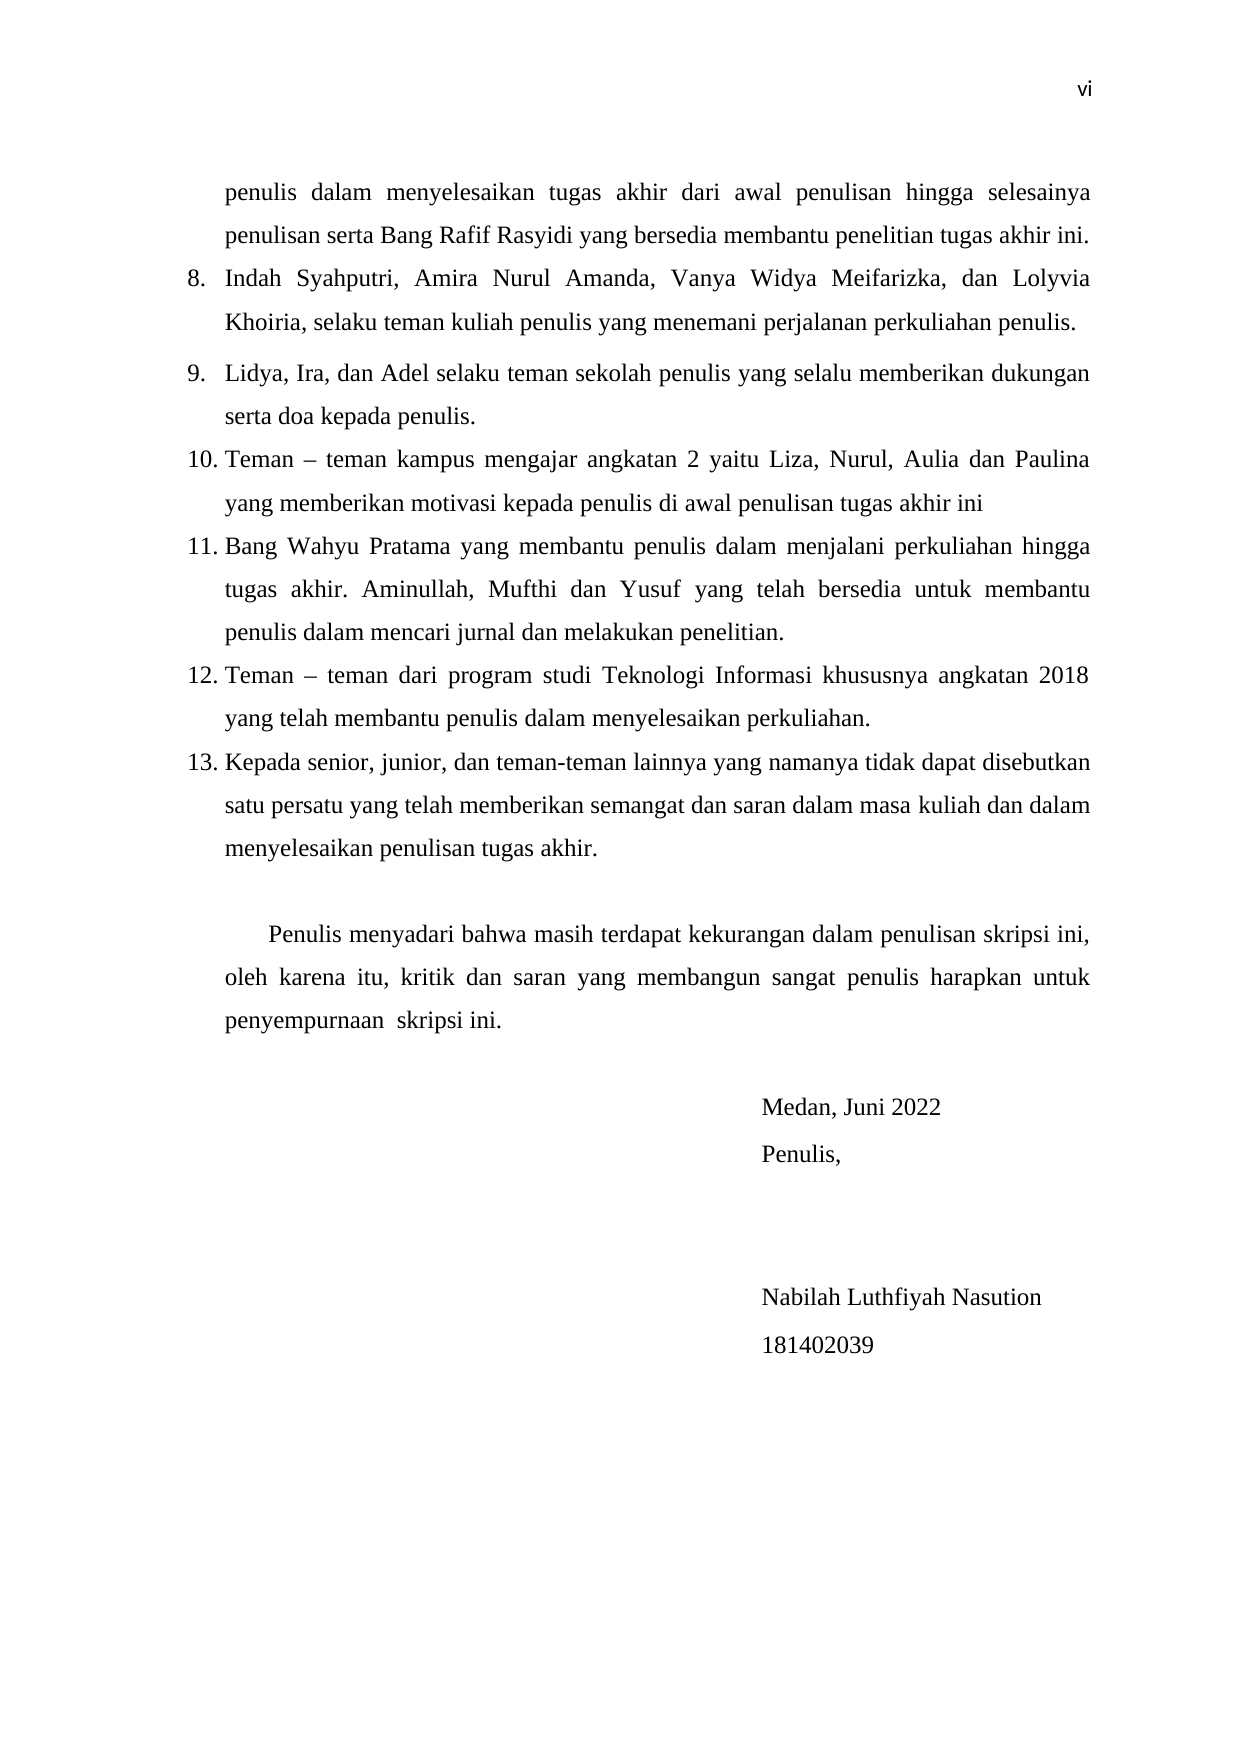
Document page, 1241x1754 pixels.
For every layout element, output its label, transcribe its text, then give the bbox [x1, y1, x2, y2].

list Teman – teman kampus mengajar angkatan 2 yaitu Liza, Nurul, Aulia dan Paulina yang memberikan motivasi kepada penulis di awal penulisan tugas akhir ini [187, 444, 1090, 516]
list Indah Syahputri, Amira Nurul Amanda, Vanya Widya Meifarizka, dan Lolyvia Khoiria, selaku teman kuliah penulis yang menemani perjalanan perkuliahan penulis. [187, 263, 1090, 335]
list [187, 177, 1090, 249]
text Medan, Juni 2022 [761, 1092, 1092, 1120]
text 181402039 [761, 1330, 1092, 1359]
list Lidya, Ira, dan Adel selaku teman sekolah penulis yang selalu memberikan dukungan serta doa kepada penulis. [187, 358, 1090, 430]
text Penulis, [761, 1139, 1092, 1168]
list Kepada senior, junior, dan teman-teman lainnya yang namanya tidak dapat disebutkan satu persatu yang telah memberikan semangat dan saran dalam masa kuliah dan dalam menyelesaikan penulisan tugas akhir. [187, 747, 1090, 862]
list Teman – teman dari program studi Teknologi Informasi khususnya angkatan 2018 yang telah membantu penulis dalam menyelesaikan perkuliahan. [187, 660, 1090, 732]
list Bang Wahyu Pratama yang membantu penulis dalam menjalani perkuliahan hingga tugas akhir. Aminullah, Mufthi dan Yusuf yang telah bersedia untuk membantu penulis dalam mencari jurnal dan melakukan penelitian. [187, 531, 1090, 646]
text Nabilah Luthfiyah Nasution [761, 1282, 1092, 1311]
text Penulis menyadari bahwa masih terdapat kekurangan dalam penulisan skripsi ini, oleh karena itu, kritik dan saran yang membangun sangat penulis harapkan untuk penyempurnaan skripsi ini. [224, 919, 1090, 1034]
